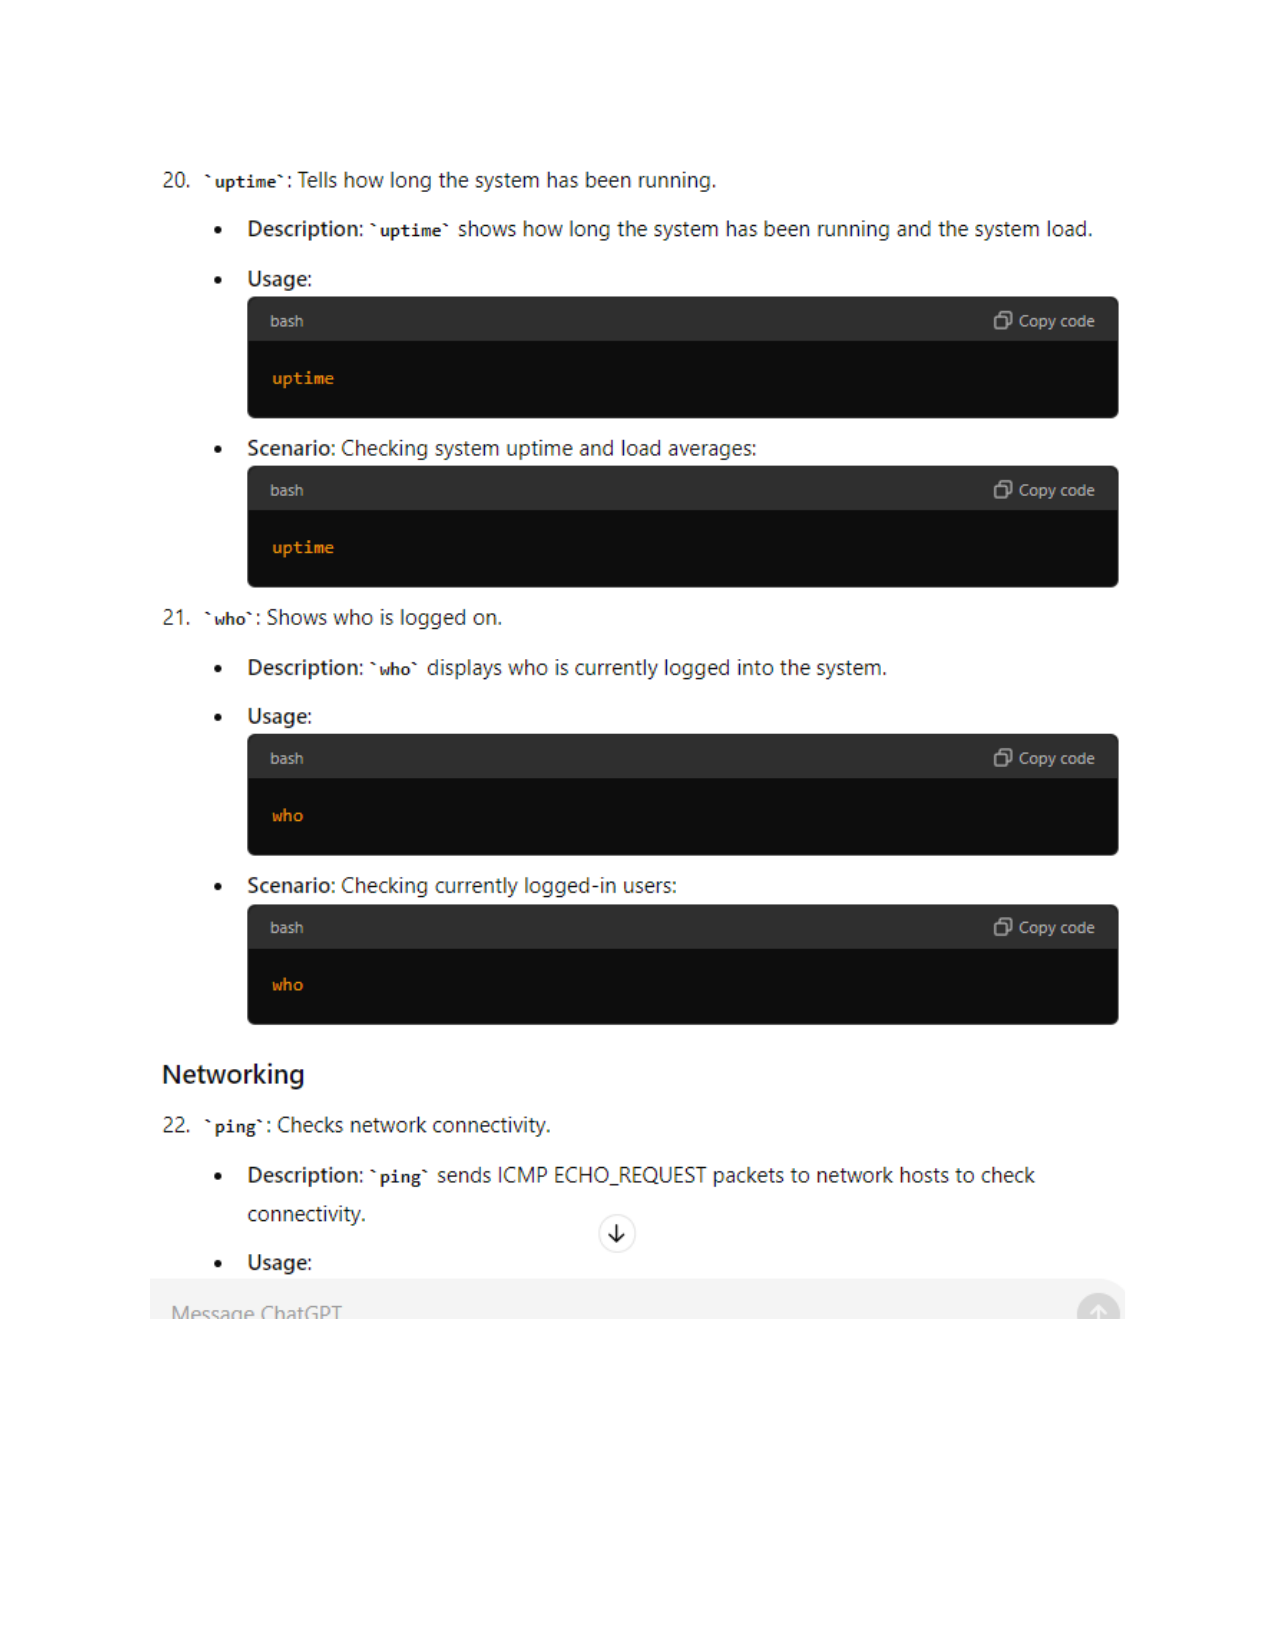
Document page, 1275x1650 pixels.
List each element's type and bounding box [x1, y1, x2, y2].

picture [150, 150, 1125, 1319]
